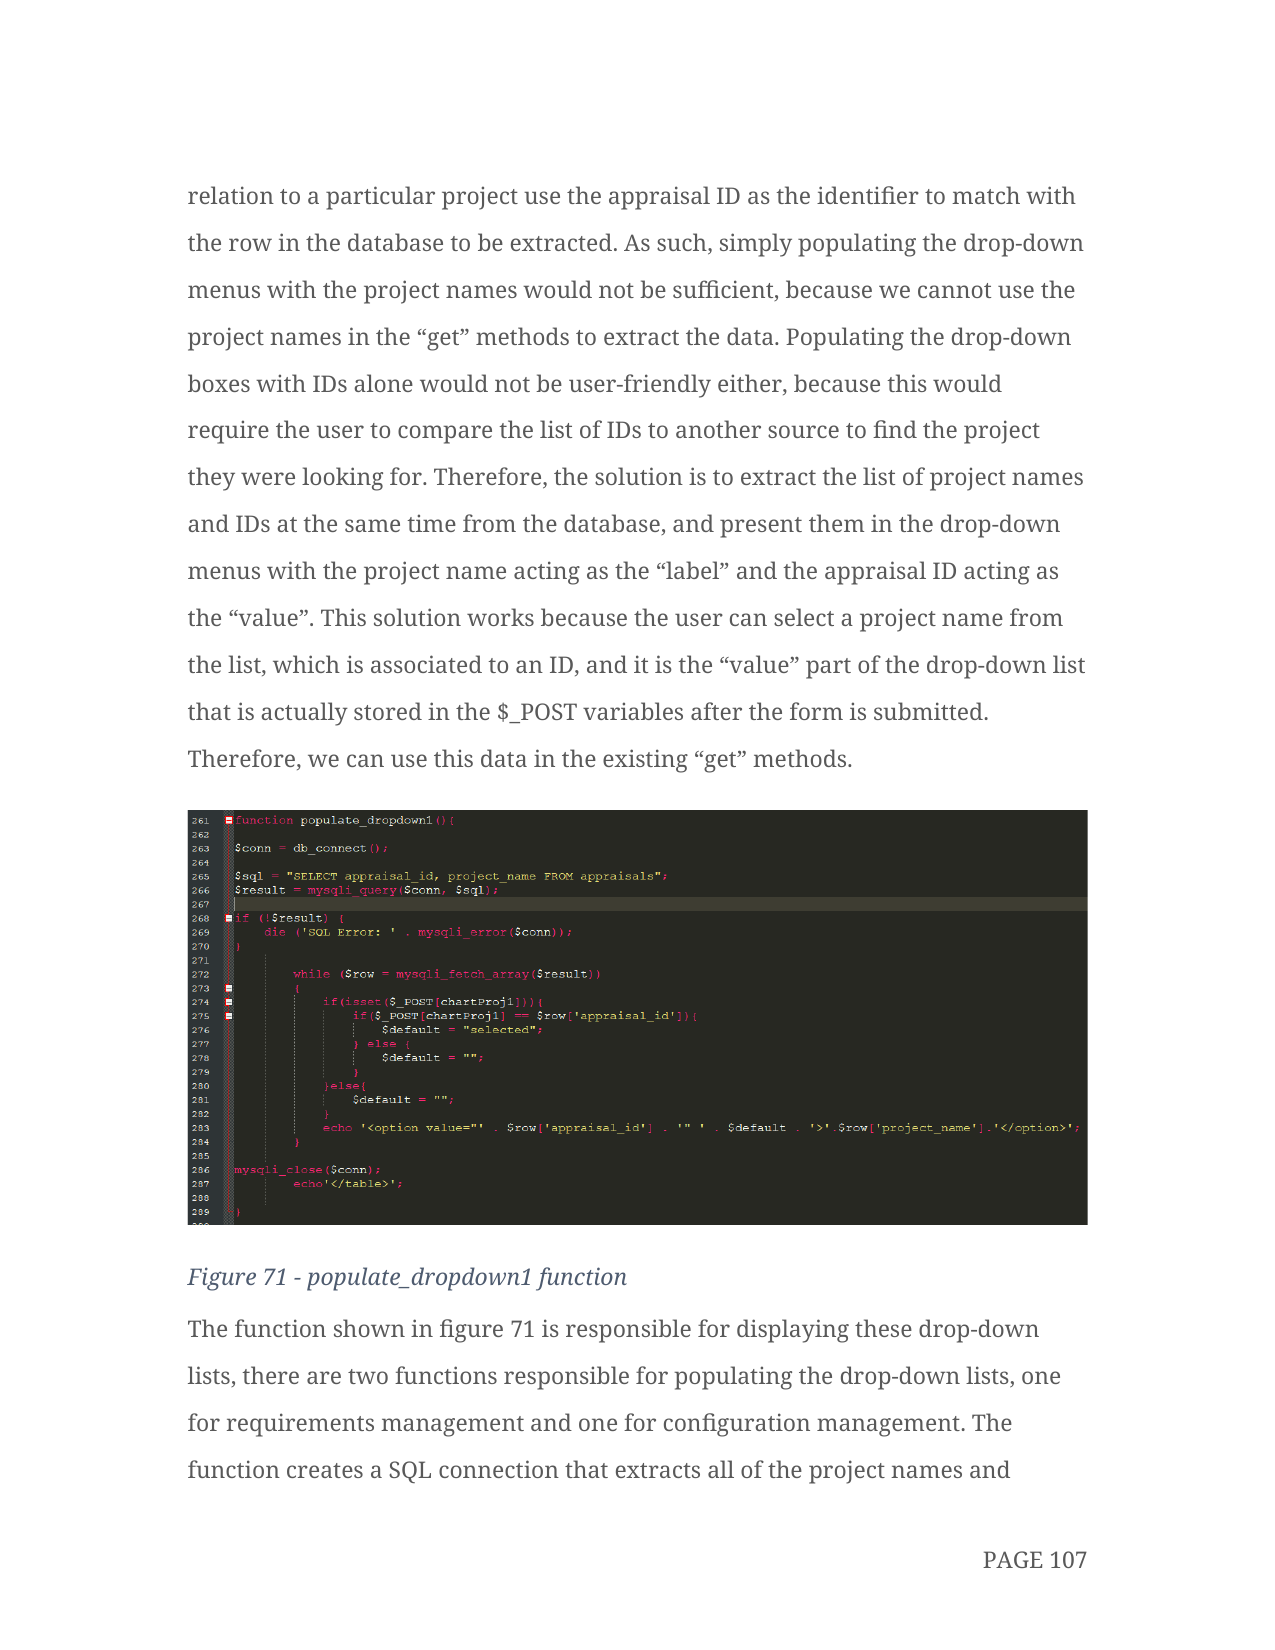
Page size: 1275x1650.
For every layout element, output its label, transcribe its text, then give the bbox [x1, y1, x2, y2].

picture [187, 810, 1088, 1225]
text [187, 1313, 1087, 1485]
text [187, 180, 1087, 774]
